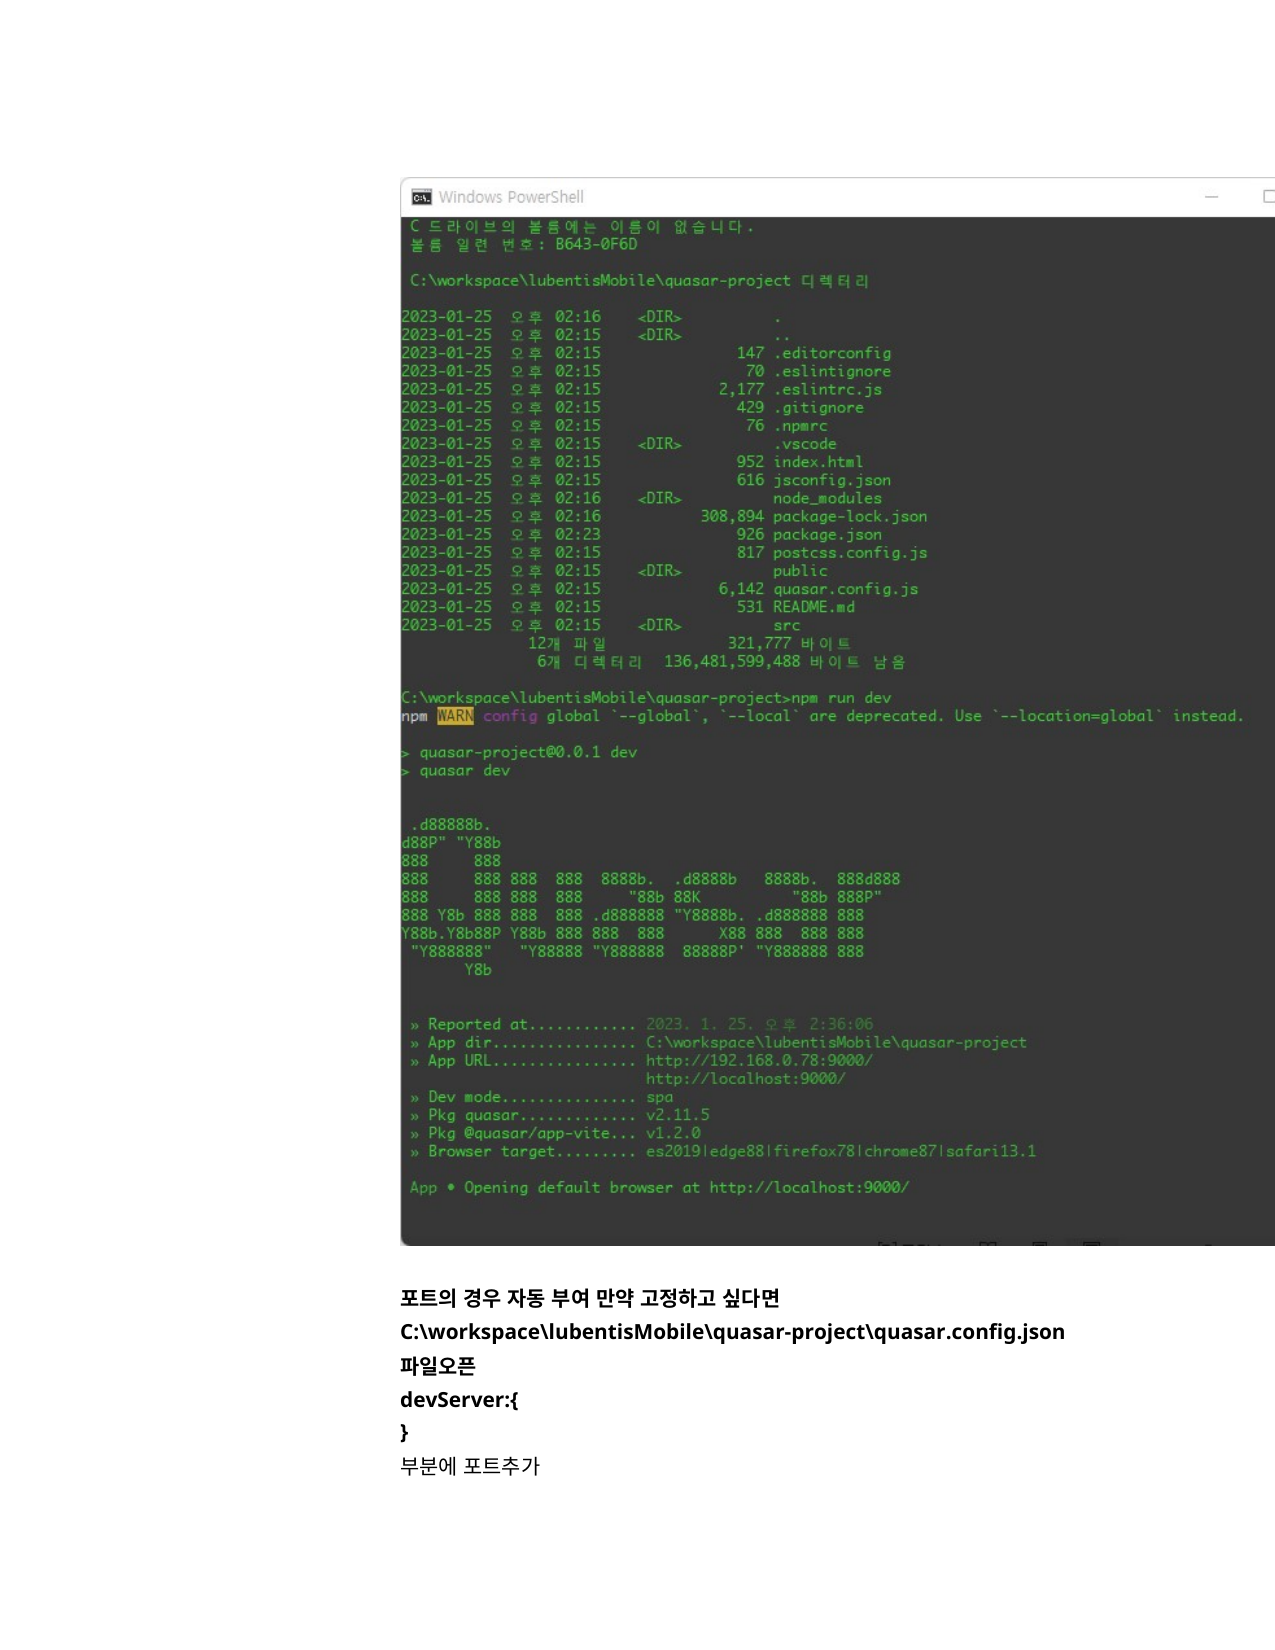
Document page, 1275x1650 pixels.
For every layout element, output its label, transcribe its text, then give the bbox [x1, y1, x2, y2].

list } [400, 1417, 1125, 1446]
picture [400, 177, 1275, 1246]
list 포트의 경우 자동 부여 만약 고정하고 싶다면 [400, 1282, 1125, 1313]
list 부분에 포트추가 [400, 1450, 1125, 1480]
list C:\workspace\lubentisMobile\quasar-project\quasar.config.json 파일오픈 [400, 1317, 1125, 1380]
list devServer:{ [400, 1385, 1125, 1413]
